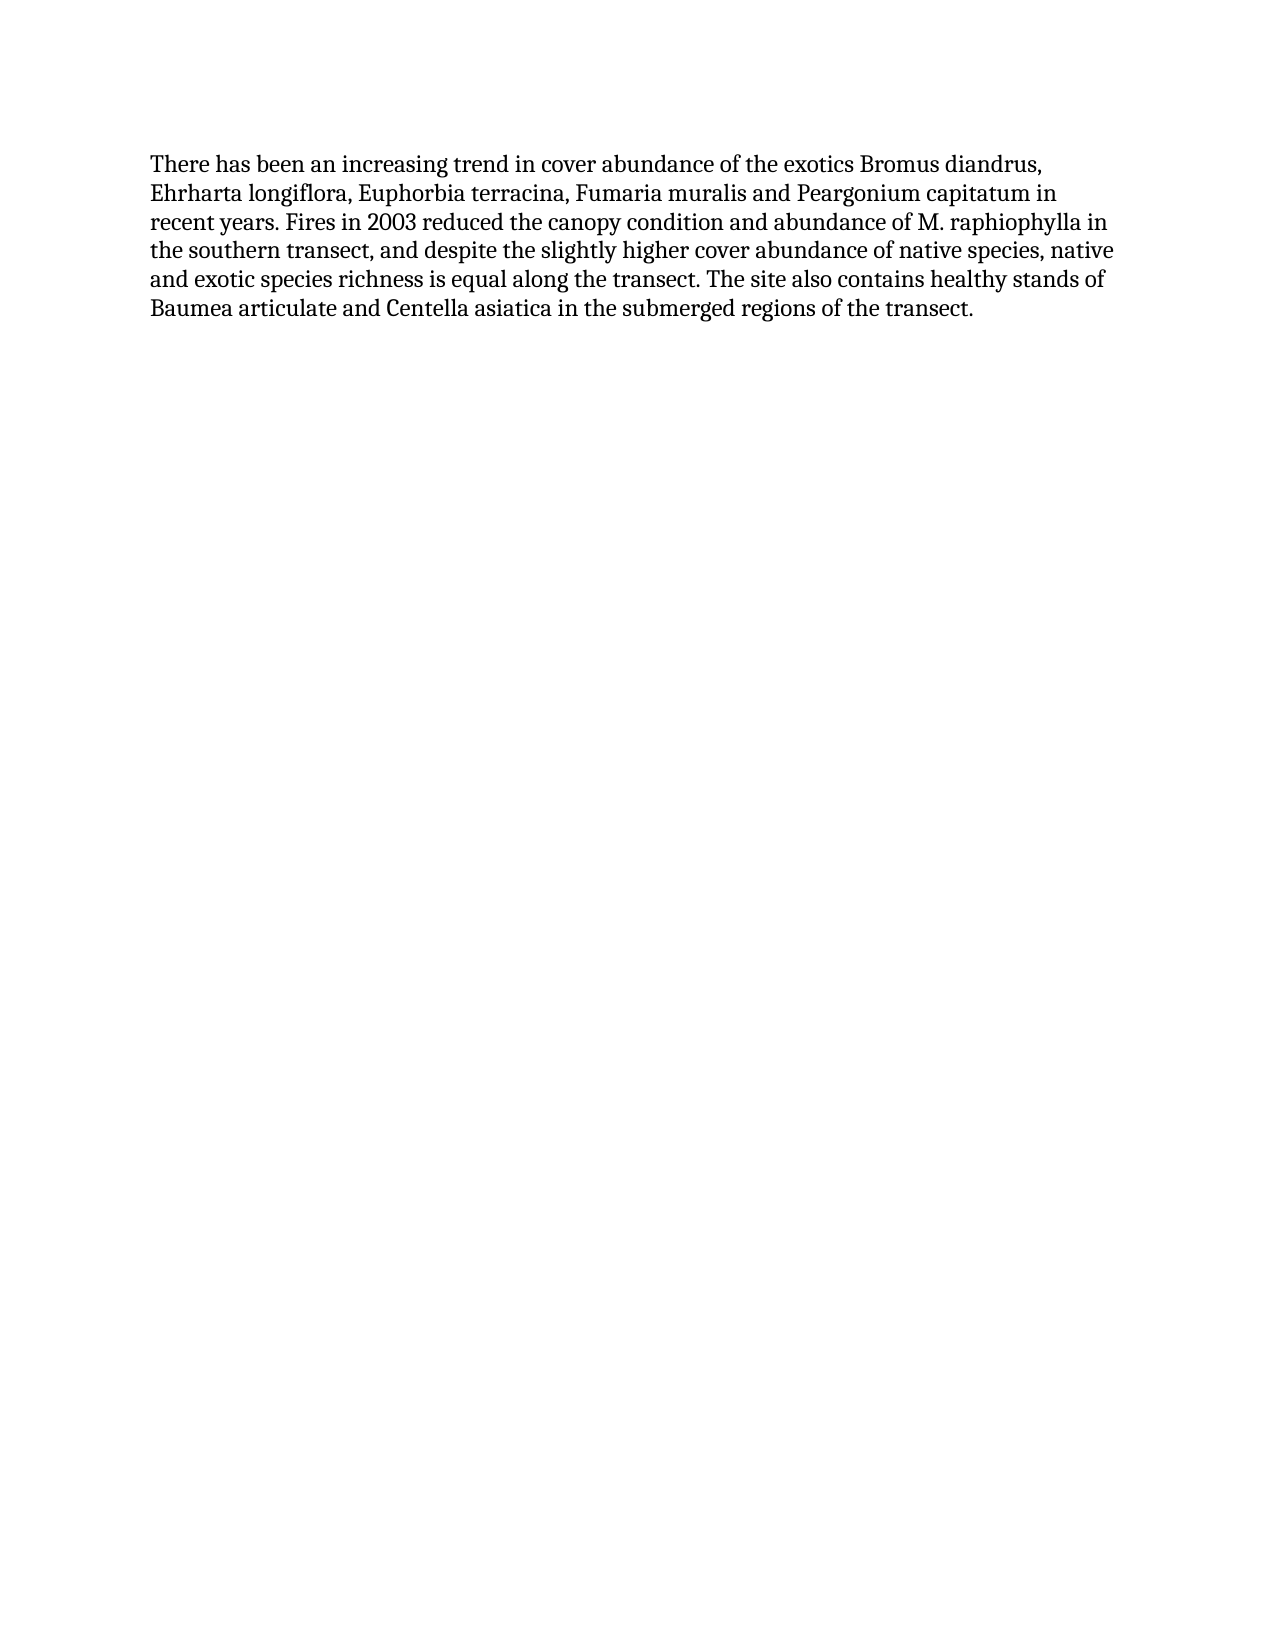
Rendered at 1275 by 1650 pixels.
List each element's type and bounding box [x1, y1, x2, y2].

text [150, 150, 1125, 322]
